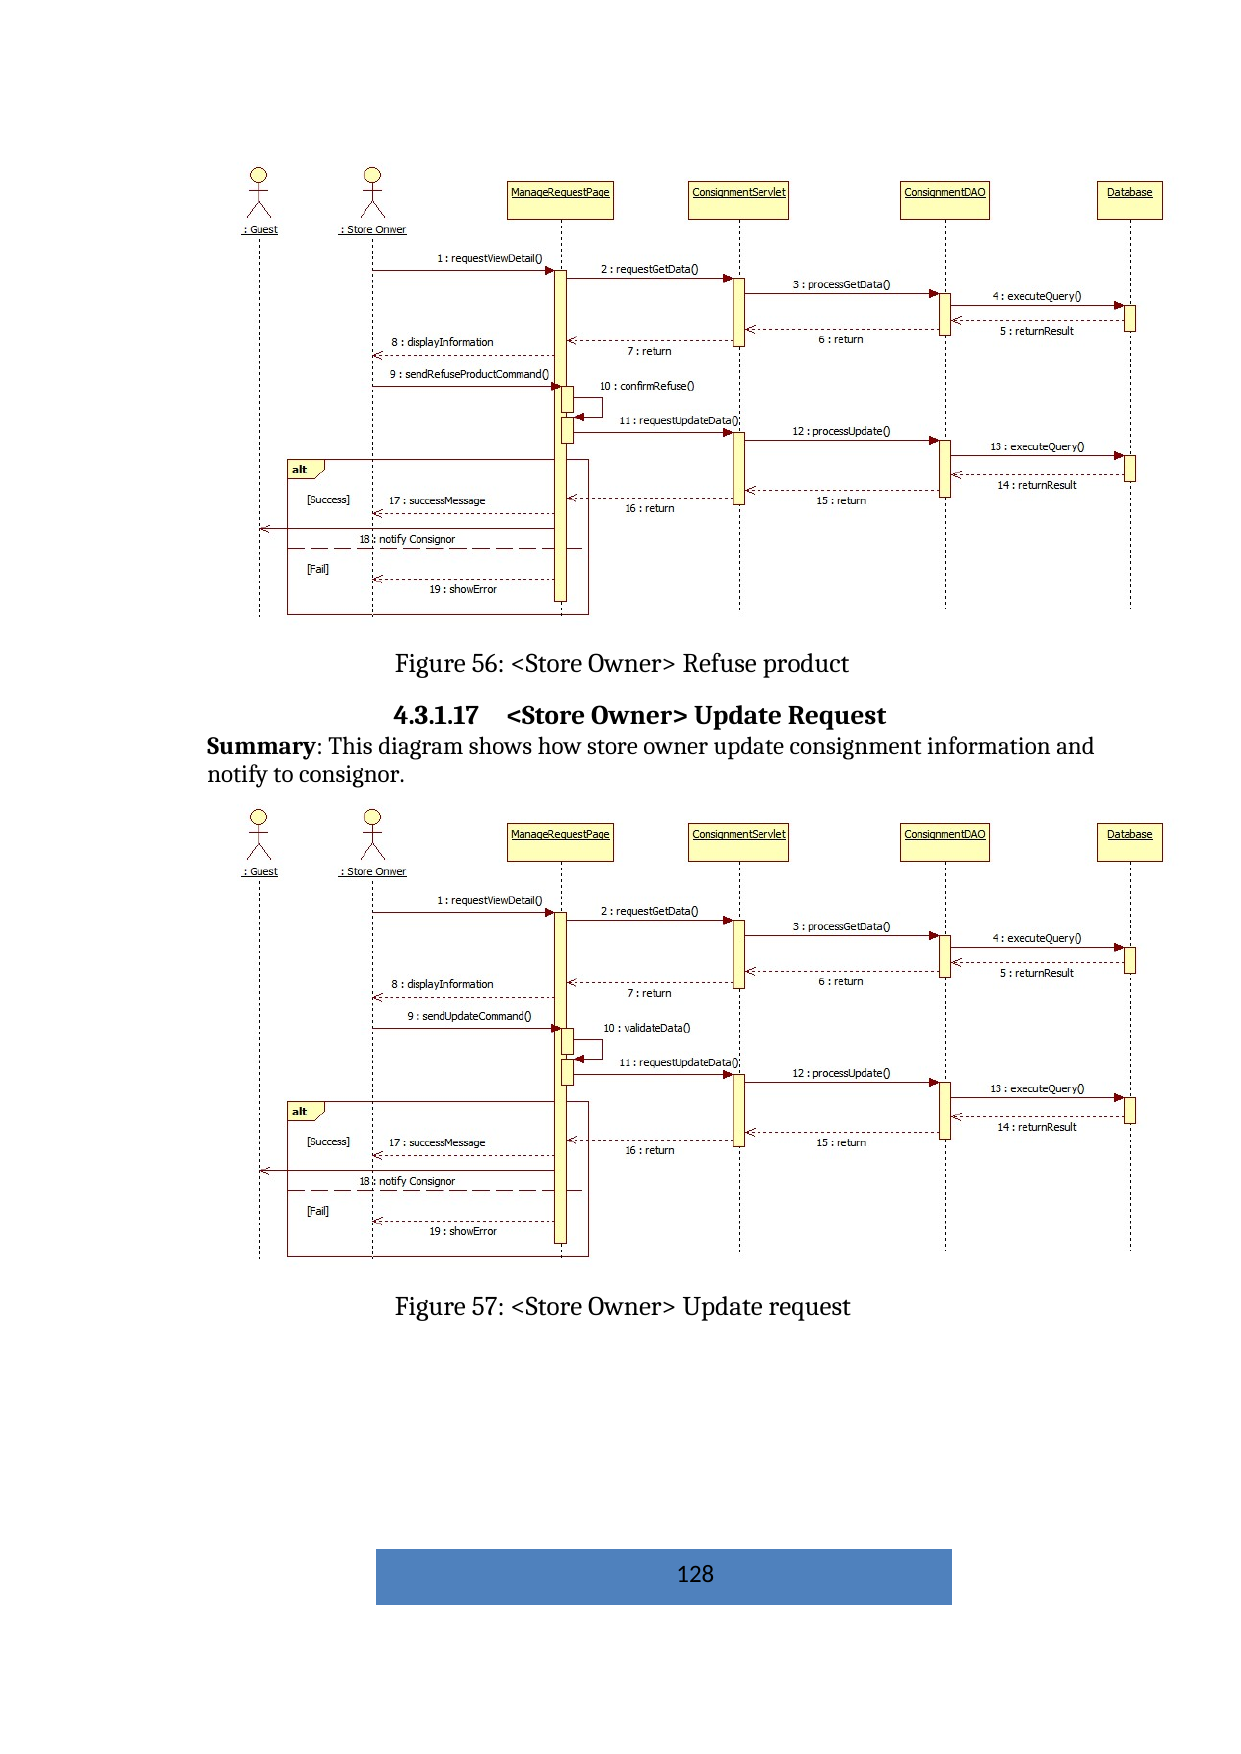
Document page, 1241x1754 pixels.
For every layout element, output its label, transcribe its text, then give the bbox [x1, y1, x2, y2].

picture [207, 789, 1182, 1278]
subtitle <Store Owner> Update Request [393, 700, 1122, 732]
text Summary: This diagram shows how store owner update consignment information and notify to consignor. [207, 732, 1122, 789]
picture [207, 147, 1182, 636]
